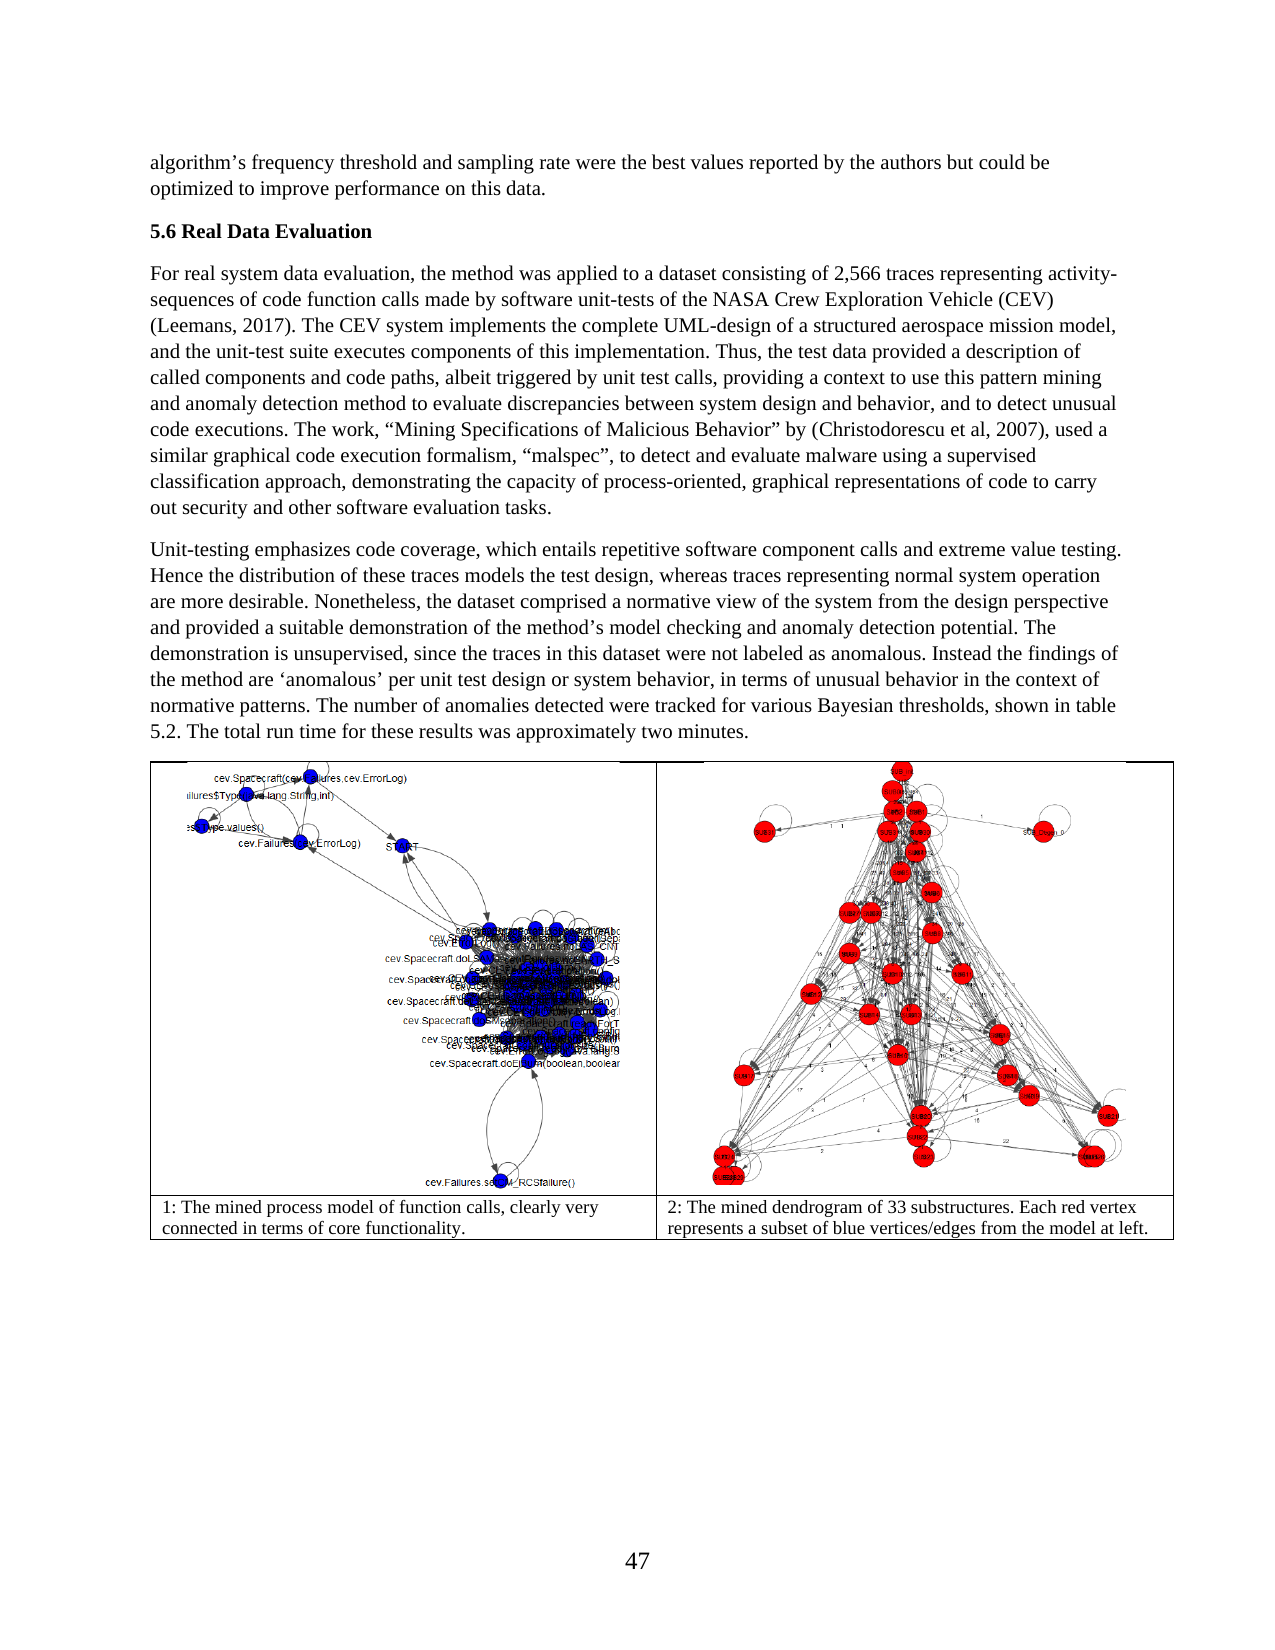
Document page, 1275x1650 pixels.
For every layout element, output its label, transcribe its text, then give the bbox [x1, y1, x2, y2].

text For real system data evaluation, the method was applied to a dataset consisting of 2,566 traces representing activity-sequences of code function calls made by software unit-tests of the NASA Crew Exploration Vehicle (CEV) (Leemans, 2017). The CEV system implements the complete UML-design of a structured aerospace mission model, and the unit-test suite executes components of this implementation. Thus, the test data provided a description of called components and code paths, albeit triggered by unit test calls, providing a context to use this pattern mining and anomaly detection method to evaluate discrepancies between system design and behavior, and to detect unusual code executions. The work, “Mining Specifications of Malicious Behavior” by (Christodorescu et al, 2007), used a similar graphical code execution formalism, “malspec”, to detect and evaluate malware using a supervised classification approach, demonstrating the capacity of process-oriented, graphical representations of code to carry out security and other software evaluation tasks. [150, 261, 1125, 519]
table_cell 1: The mined process model of function calls, clearly very connected in terms of core functionality. [151, 1196, 656, 1239]
table_header [151, 763, 187, 1195]
text Unit-testing emphasizes code coverage, which entails repetitive software component calls and extreme value testing. Hence the distribution of these traces models the test design, whereas traces representing normal system operation are more desirable. Nonetheless, the dataset comprised a normative view of the system from the design perspective and provided a suitable demonstration of the method’s model checking and anomaly detection potential. The demonstration is unsupervised, since the traces in this dataset were not labeled as anomalous. Instead the findings of the method are ‘anomalous’ per unit test design or system behavior, in terms of unusual behavior in the context of normative patterns. The number of anomalies detected were tracked for various Bayesian thresholds, shown in table 5.2. The total run time for these results was approximately two minutes. [150, 537, 1125, 743]
table_header [657, 763, 1173, 1195]
table_header [620, 763, 656, 1195]
table_cell 2: The mined dendrogram of 33 substructures. Each red vertex represents a subset of blue vertices/edges from the model at left. [657, 1196, 1173, 1239]
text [150, 150, 1125, 200]
text 5.6 Real Data Evaluation [150, 218, 1125, 243]
picture [187, 762, 620, 1195]
picture [704, 762, 1126, 1185]
